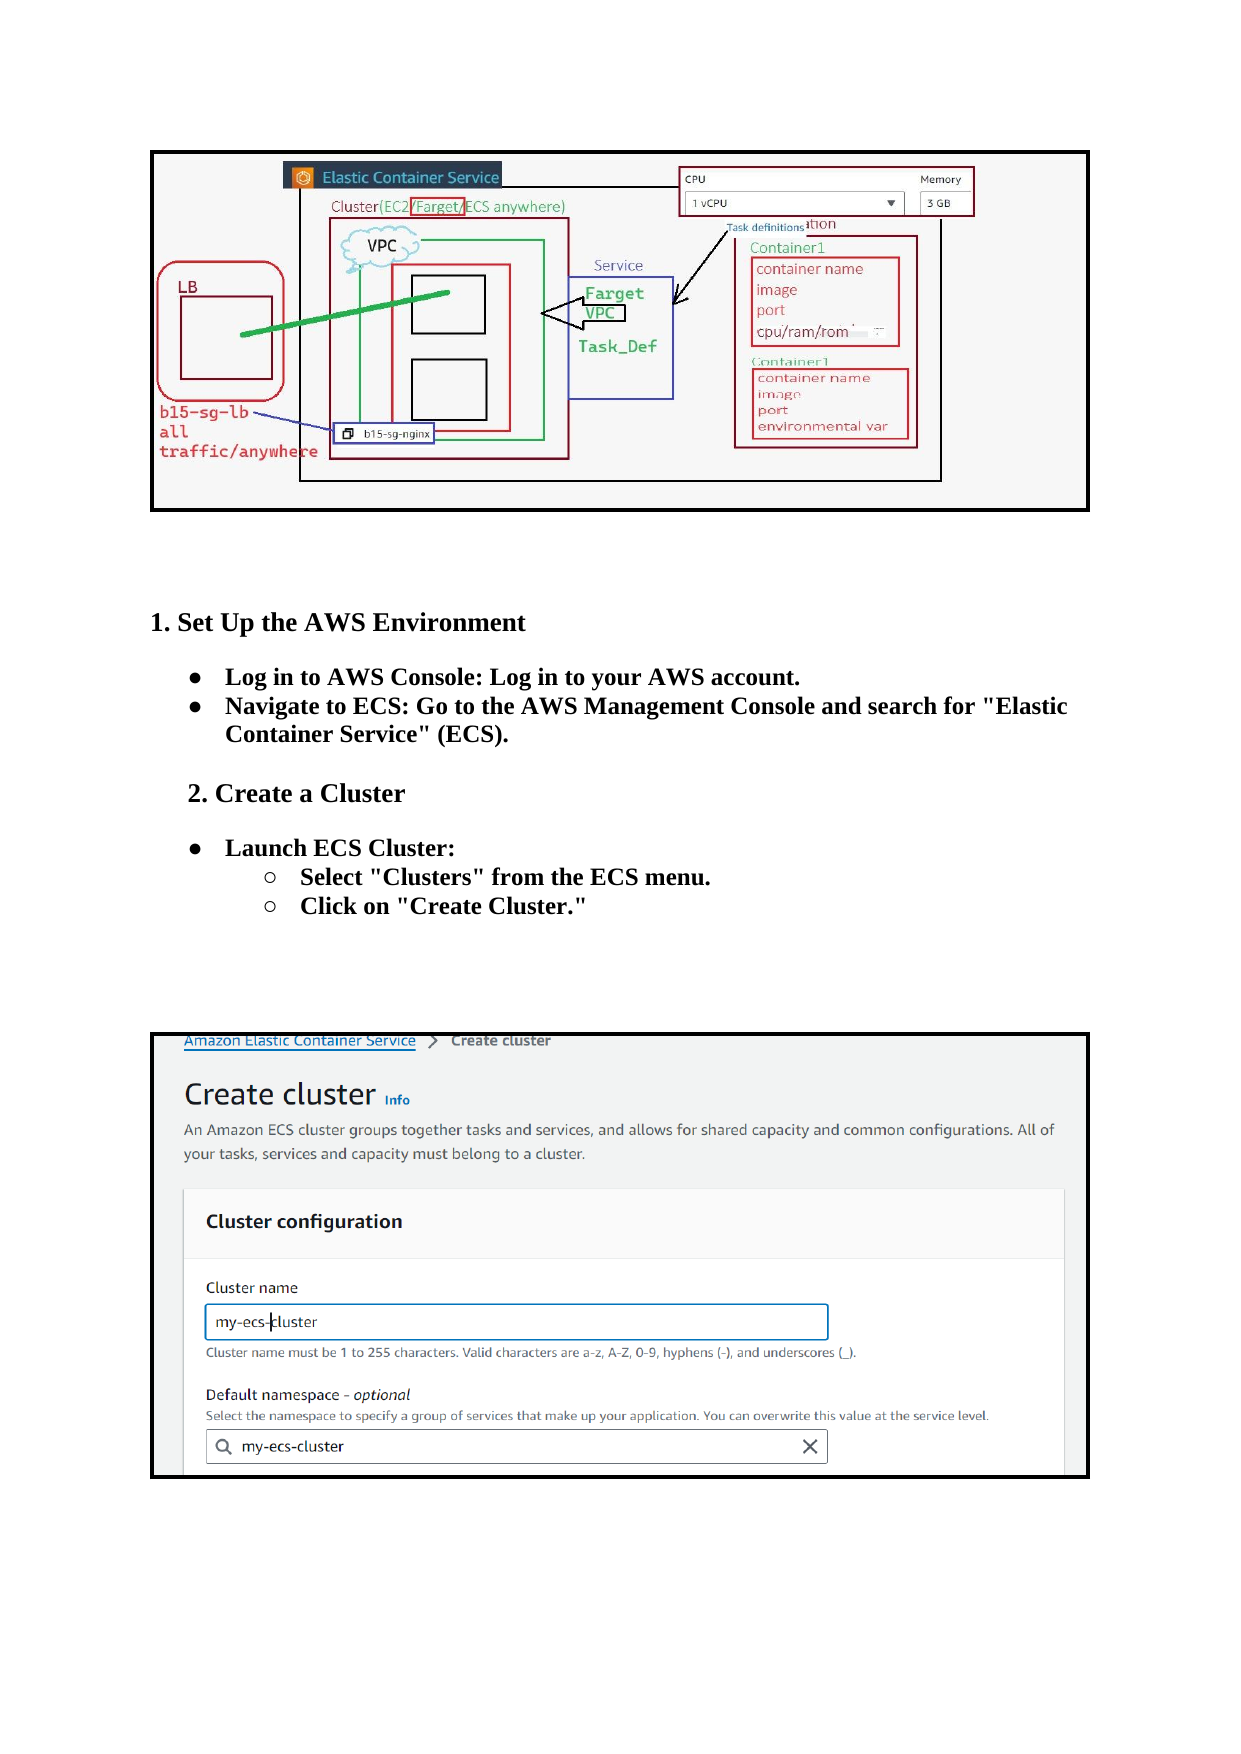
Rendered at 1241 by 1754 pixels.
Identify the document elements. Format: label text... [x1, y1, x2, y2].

list Navigate to ECS: Go to the AWS Management Console and search for "Elastic Container Service" (ECS). [187, 691, 1090, 748]
subtitle 1. Set Up the AWS Environment [150, 606, 1090, 637]
picture [154, 1036, 1086, 1475]
list Log in to AWS Console: Log in to your AWS account. [187, 662, 1090, 691]
list Launch ECS Cluster: [187, 833, 1090, 862]
subtitle 2. Create a Cluster [187, 777, 1090, 808]
list Select "Clusters" from the ECS menu. [262, 862, 1090, 891]
picture [154, 154, 1086, 508]
list Click on "Create Cluster." [262, 891, 1090, 920]
